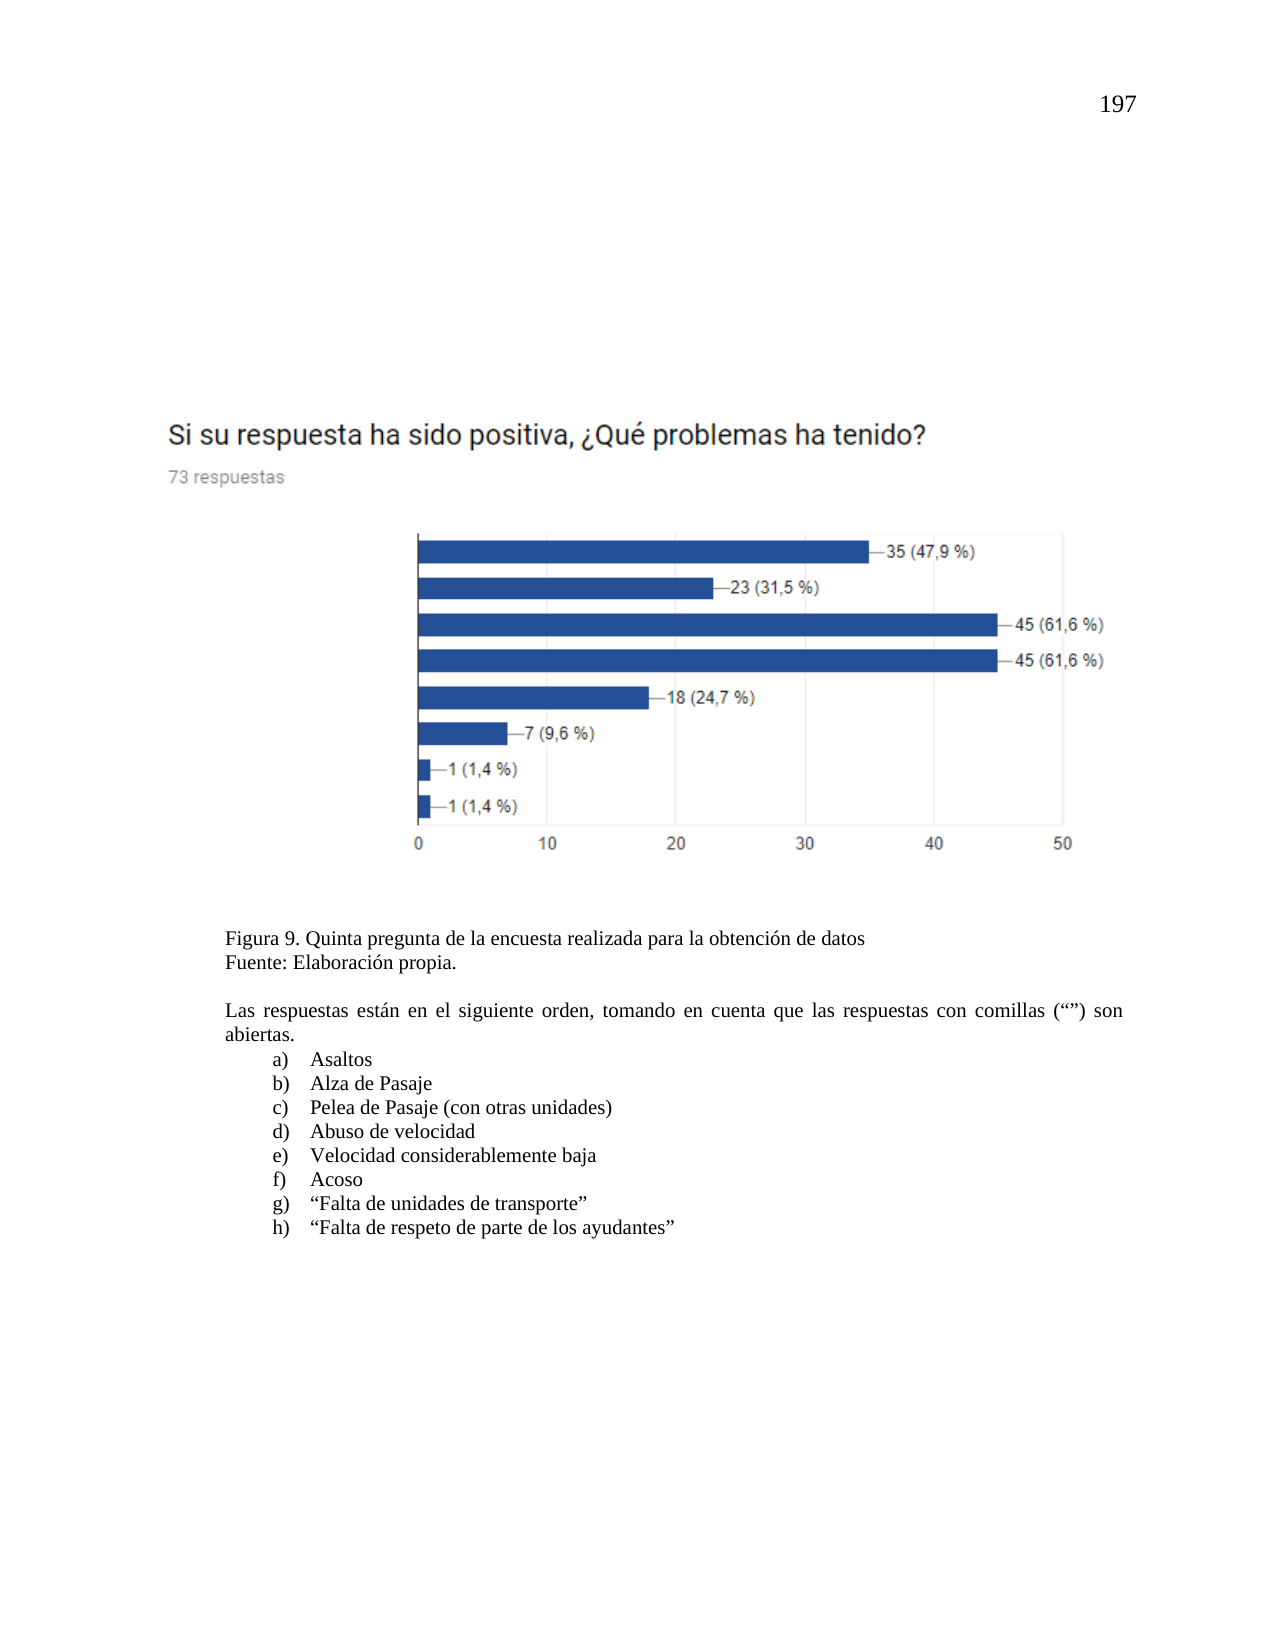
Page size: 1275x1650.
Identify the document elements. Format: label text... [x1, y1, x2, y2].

list Acoso [272, 1167, 1125, 1191]
list “Falta de unidades de transporte” [272, 1191, 1125, 1215]
text Las respuestas están en el siguiente orden, tomando en cuenta que las respuestas con comillas (“”) son abiertas. [225, 998, 1125, 1046]
text Figura 9. Quinta pregunta de la encuesta realizada para la obtención de datos [150, 926, 1125, 950]
text Fuente: Elaboración propia. [150, 950, 1125, 974]
list Velocidad considerablemente baja [272, 1143, 1125, 1167]
list Abuso de velocidad [272, 1119, 1125, 1143]
list Pelea de Pasaje (con otras unidades) [272, 1094, 1125, 1119]
list Asaltos [272, 1046, 1125, 1071]
list “Falta de respeto de parte de los ayudantes” [272, 1215, 1125, 1239]
picture [159, 412, 1135, 874]
list Alza de Pasaje [272, 1071, 1125, 1094]
